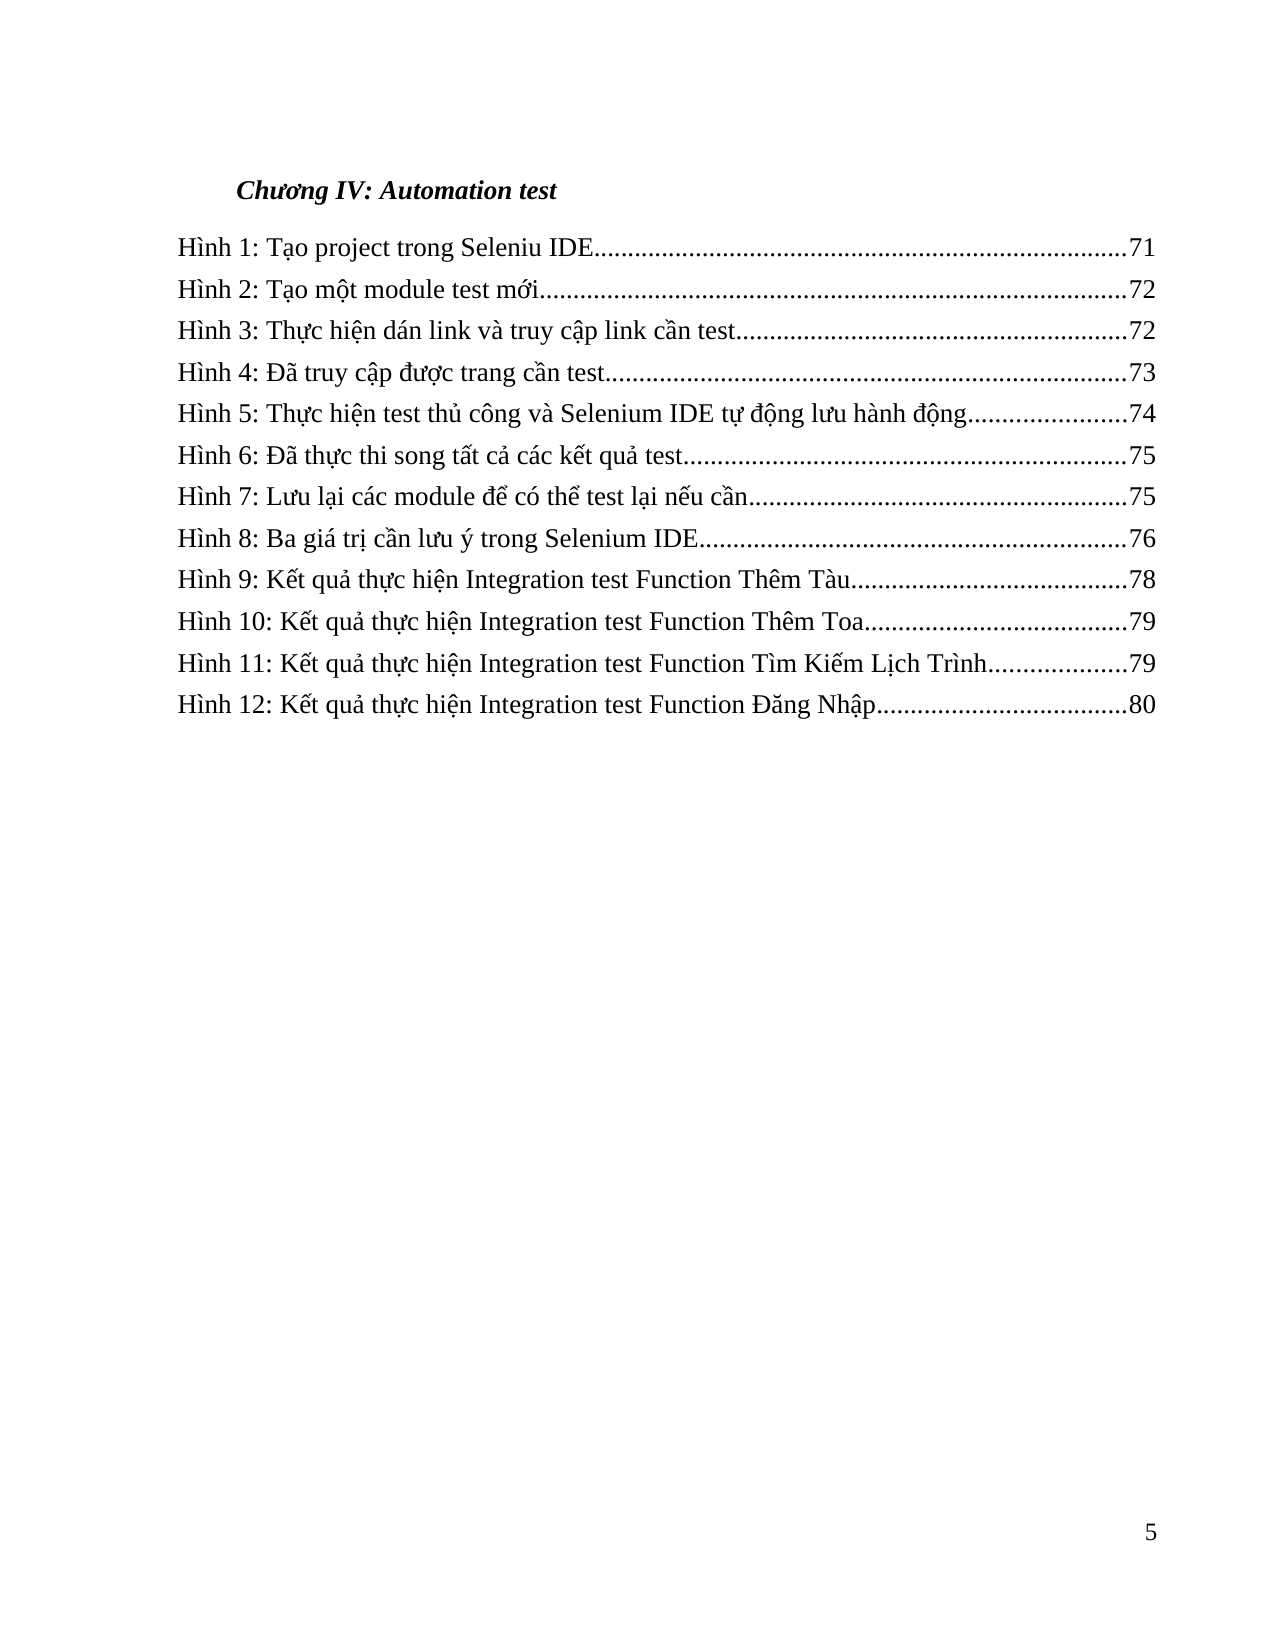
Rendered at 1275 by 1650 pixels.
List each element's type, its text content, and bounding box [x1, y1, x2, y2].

text Hình 5: Thực hiện test thủ công và Selenium IDE tự động lưu hành động 74 [177, 397, 1157, 428]
text Hình 4: Đã truy cập được trang cần test 73 [177, 356, 1157, 387]
text Hình 11: Kết quả thực hiện Integration test Function Tìm Kiếm Lịch Trình 79 [177, 647, 1157, 678]
text Hình 12: Kết quả thực hiện Integration test Function Đăng Nhập 80 [177, 688, 1157, 719]
text Hình 8: Ba giá trị cần lưu ý trong Selenium IDE 76 [177, 522, 1157, 553]
text Hình 7: Lưu lại các module để có thể test lại nếu cần 75 [177, 481, 1157, 512]
text Hình 3: Thực hiện dán link và truy cập link cần test 72 [177, 314, 1157, 345]
text Chương IV: Automation test [177, 174, 1157, 205]
text Hình 1: Tạo project trong Seleniu IDE 71 [177, 231, 1157, 262]
text Hình 6: Đã thực thi song tất cả các kết quả test 75 [177, 439, 1157, 470]
text Hình 9: Kết quả thực hiện Integration test Function Thêm Tàu 78 [177, 564, 1157, 595]
text Hình 10: Kết quả thực hiện Integration test Function Thêm Toa 79 [177, 605, 1157, 636]
text Hình 2: Tạo một module test mới 72 [177, 273, 1157, 304]
